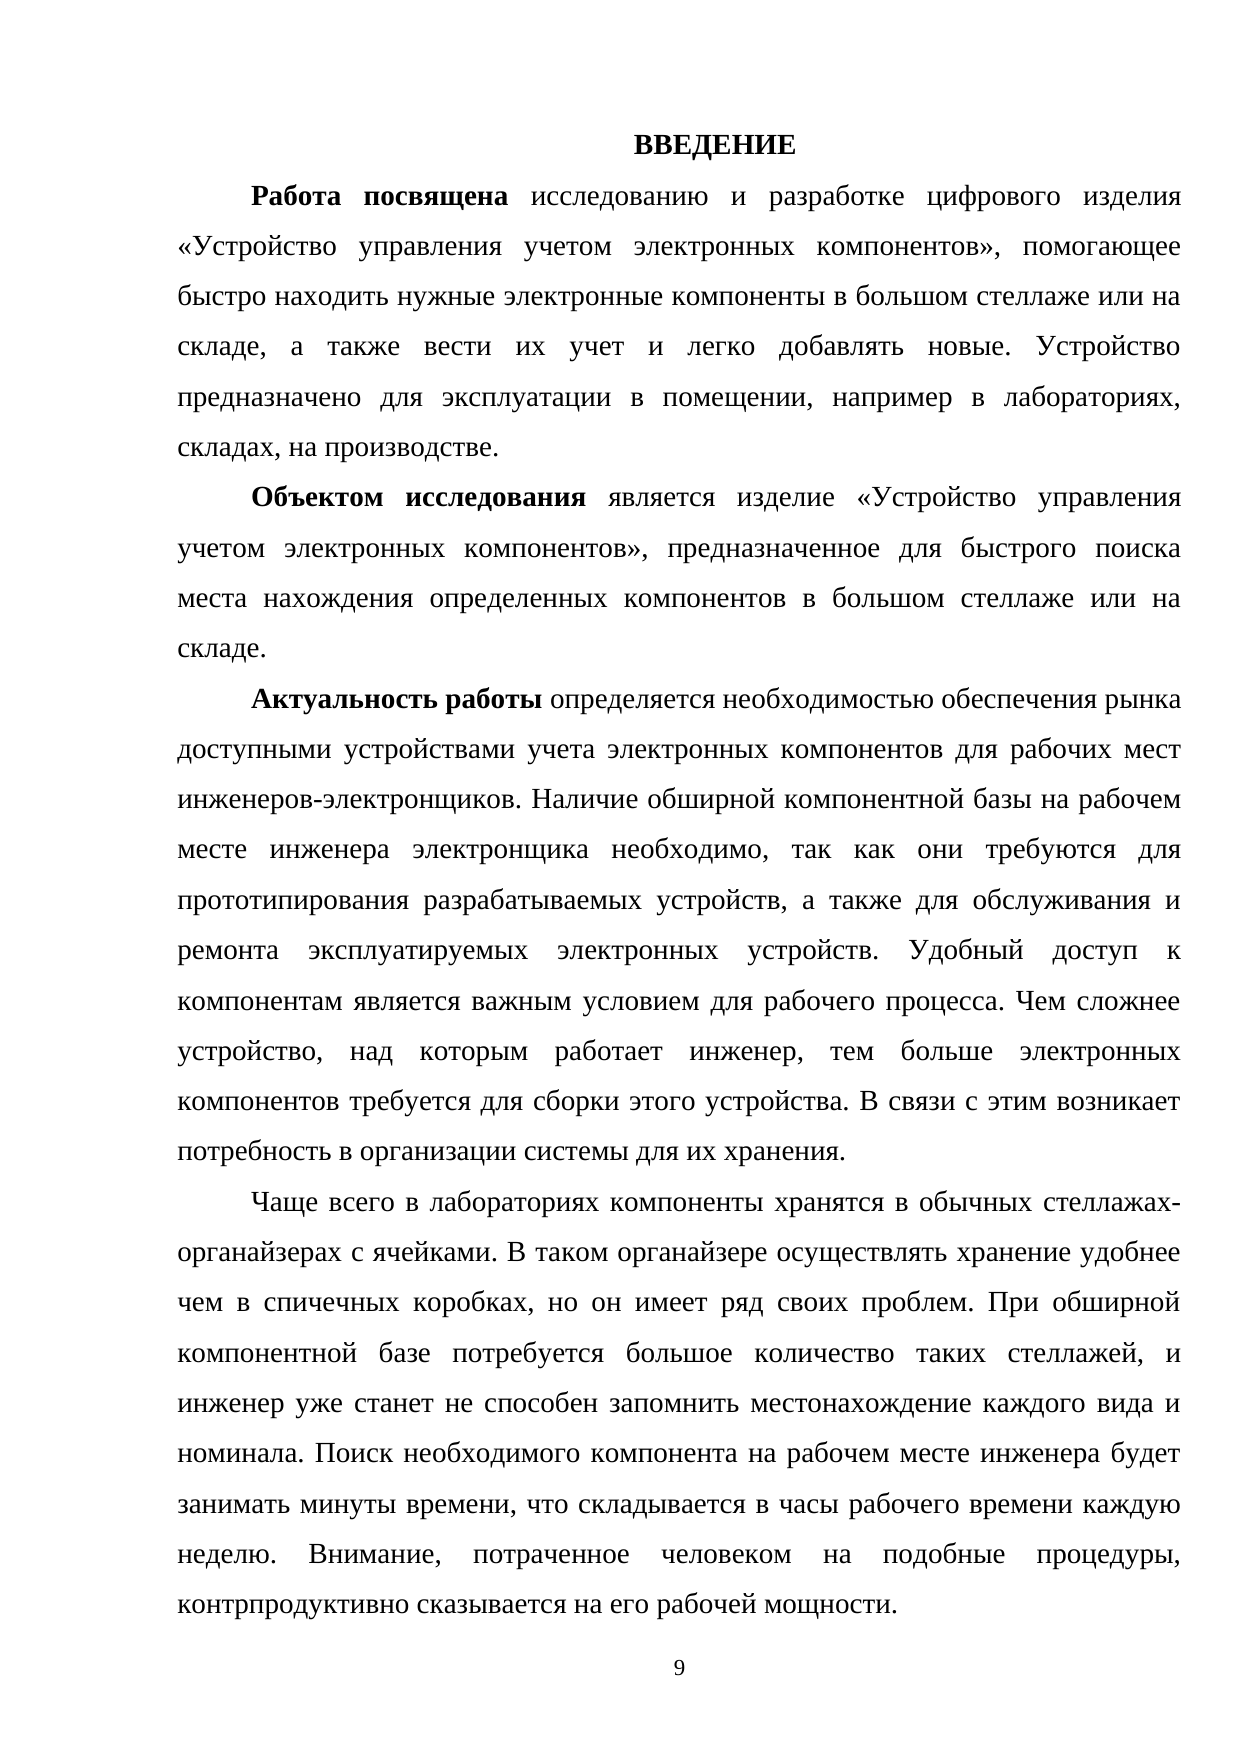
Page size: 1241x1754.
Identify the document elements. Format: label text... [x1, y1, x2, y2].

text Чаще всего в лабораториях компоненты хранятся в обычных стеллажах-органайзерах с ячейками. В таком органайзере осуществлять хранение удобнее чем в спичечных коробках, но он имеет ряд своих проблем. При обширной компонентной базе потребуется большое количество таких стеллажей, и инженер уже станет не способен запомнить местонахождение каждого вида и номинала. Поиск необходимого компонента на рабочем месте инженера будет занимать минуты времени, что складывается в часы рабочего времени каждую неделю. Внимание, потраченное человеком на подобные процедуры, контрпродуктивно сказывается на его рабочей мощности. [177, 1184, 1182, 1620]
subtitle ВВЕДЕНИЕ [177, 127, 1182, 161]
text Работа посвящена исследованию и разработке цифрового изделия «Устройство управления учетом электронных компонентов», помогающее быстро находить нужные электронные компоненты в большом стеллаже или на складе, а также вести их учет и легко добавлять новые. Устройство предназначено для эксплуатации в помещении, например в лабораториях, складах, на производстве. [177, 178, 1182, 463]
text Объектом исследования является изделие «Устройство управления учетом электронных компонентов», предназначенное для быстрого поиска места нахождения определенных компонентов в большом стеллаже или на складе. [177, 479, 1182, 664]
text Актуальность работы определяется необходимостью обеспечения рынка доступными устройствами учета электронных компонентов для рабочих мест инженеров-электронщиков. Наличие обширной компонентной базы на рабочем месте инженера электронщика необходимо, так как они требуются для прототипирования разрабатываемых устройств, а также для обслуживания и ремонта эксплуатируемых электронных устройств. Удобный доступ к компонентам является важным условием для рабочего процесса. Чем сложнее устройство, над которым работает инженер, тем больше электронных компонентов требуется для сборки этого устройства. В связи с этим возникает потребность в организации системы для их хранения. [177, 681, 1182, 1167]
